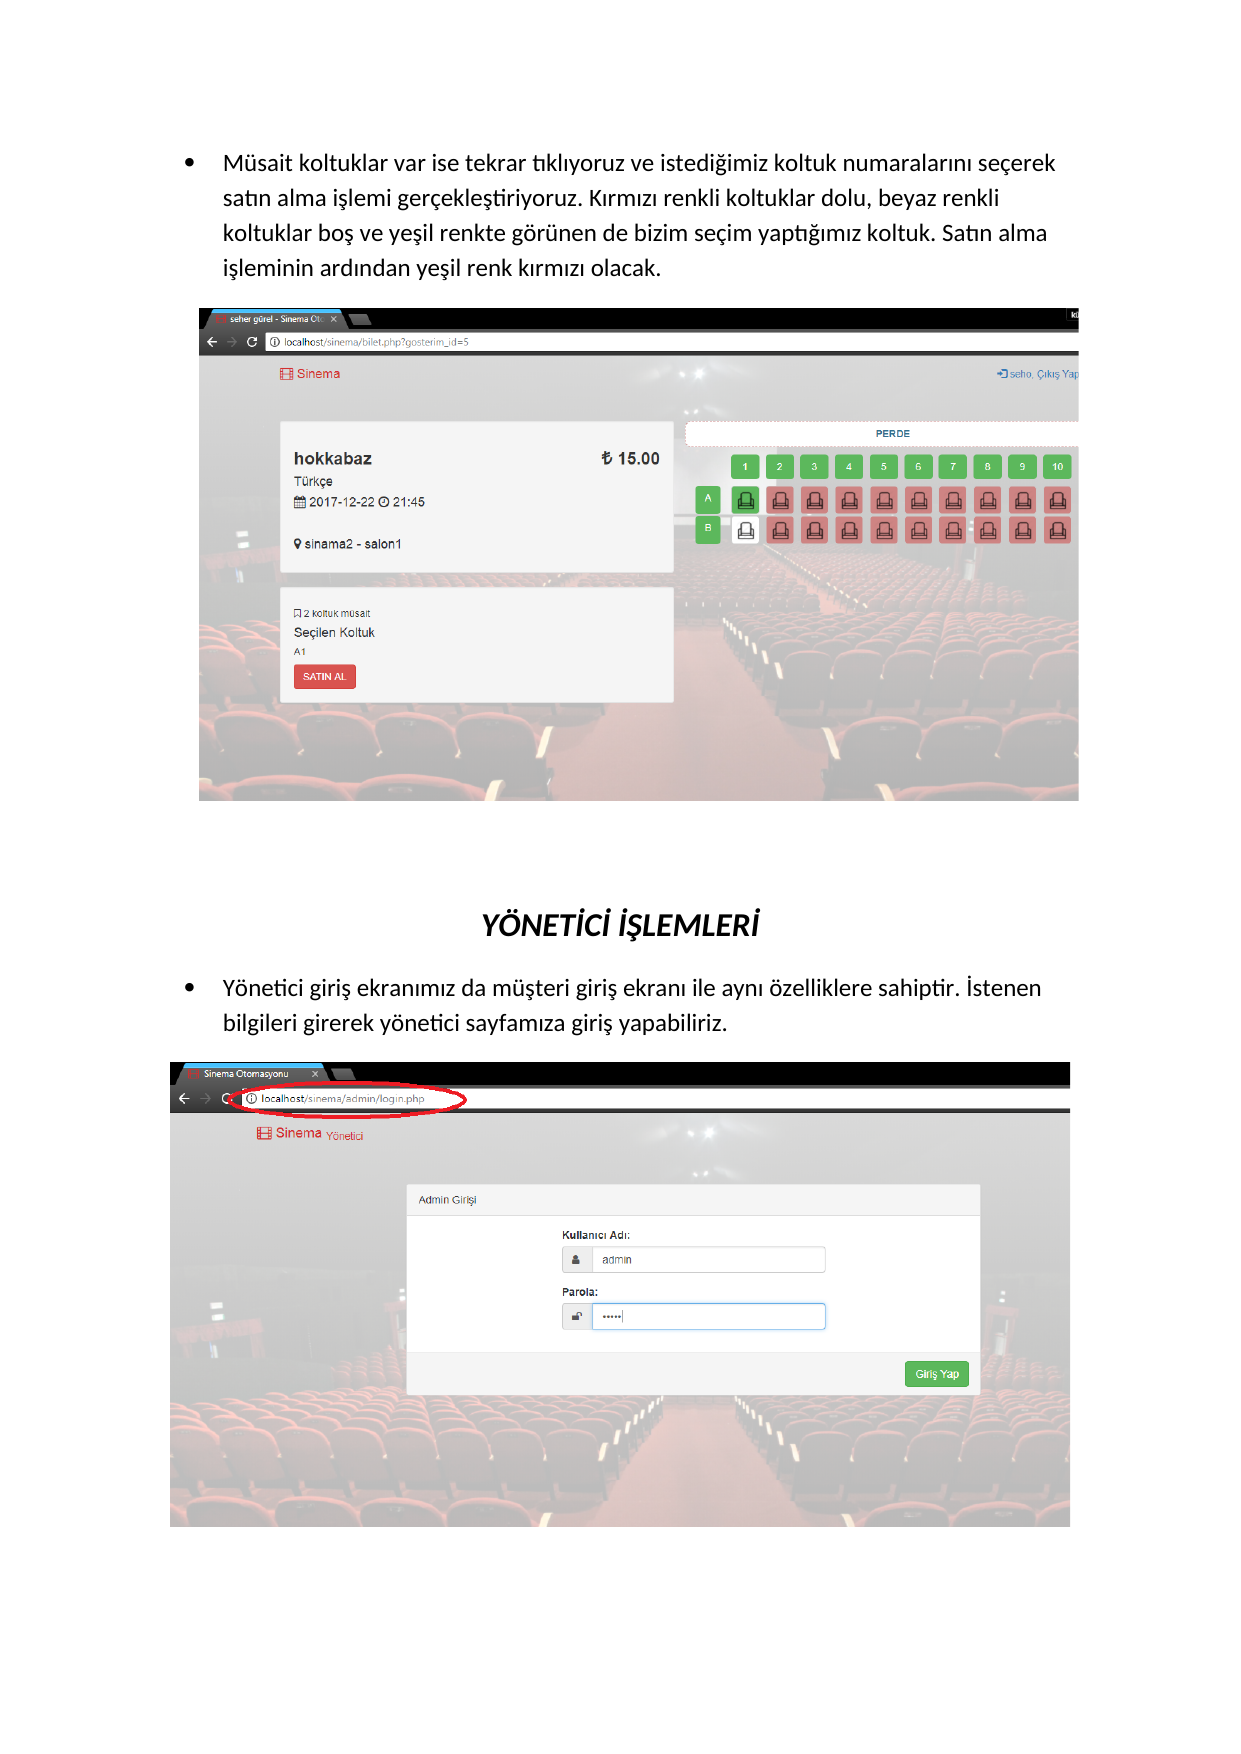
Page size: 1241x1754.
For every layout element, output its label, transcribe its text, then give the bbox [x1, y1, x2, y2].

picture [199, 308, 1079, 801]
text YÖNETİCİ İŞLEMLERİ [148, 904, 1093, 945]
picture [170, 1062, 1071, 1527]
list Yönetici giriş ekranımız da müşteri giriş ekranı ile aynı özelliklere sahiptir. İstenen bilgileri girerek yönetici sayfamıza giriş yapabiliriz. [185, 972, 1093, 1037]
list Müsait koltuklar var ise tekrar tıklıyoruz ve istediğimiz koltuk numaralarını seçerek satın alma işlemi gerçekleştiriyoruz. Kırmızı renkli koltuklar dolu, beyaz renkli koltuklar boş ve yeşil renkte görünen de bizim seçim yaptığımız koltuk. Satın alma işleminin ardından yeşil renk kırmızı olacak. [185, 148, 1093, 283]
